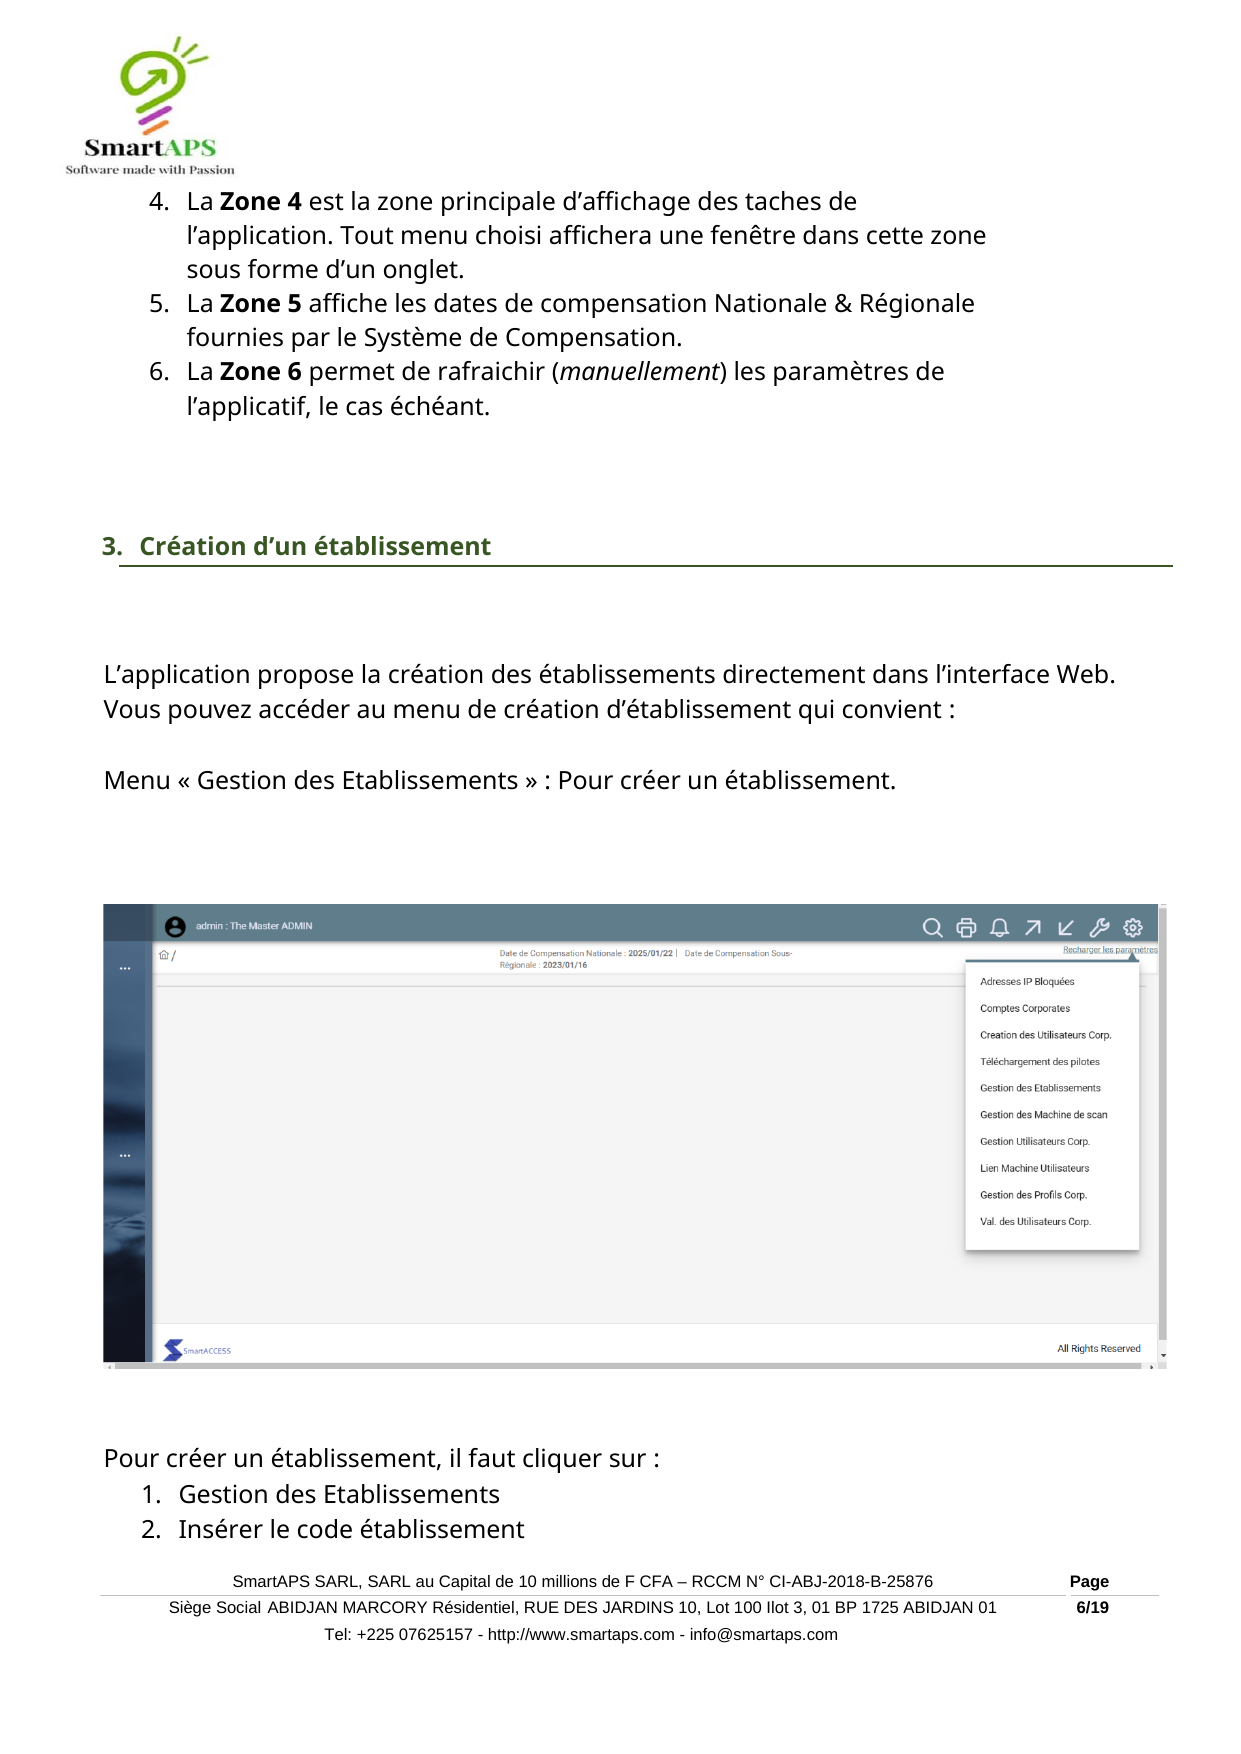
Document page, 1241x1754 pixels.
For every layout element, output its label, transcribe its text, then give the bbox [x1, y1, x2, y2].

subtitle Création d’un établissement [102, 528, 1158, 562]
text L’application propose la création des établissements directement dans l’interface Web. [103, 657, 1167, 691]
list La Zone 5 affiche les dates de compensation Nationale & Régionale fournies par le Système de Compensation. [149, 286, 1007, 354]
list La Zone 6 permet de rafraichir (manuellement) les paramètres de l’applicatif, le cas échéant. [149, 354, 1007, 422]
list Gestion des Etablissements [141, 1476, 1167, 1510]
list La Zone 4 est la zone principale d’affichage des taches de l’application. Tout menu choisi affichera une fenêtre dans cette zone sous forme d’un onglet. [149, 184, 1007, 286]
picture [103, 904, 1167, 1369]
list Insérer le code établissement [141, 1511, 1167, 1545]
text Vous pouvez accéder au menu de création d’établissement qui convient : [103, 692, 1167, 726]
picture [42, 11, 258, 183]
text Pour créer un établissement, il faut cliquer sur : [103, 1441, 1167, 1475]
text Menu « Gestion des Etablissements » : Pour créer un établissement. [103, 763, 1167, 797]
